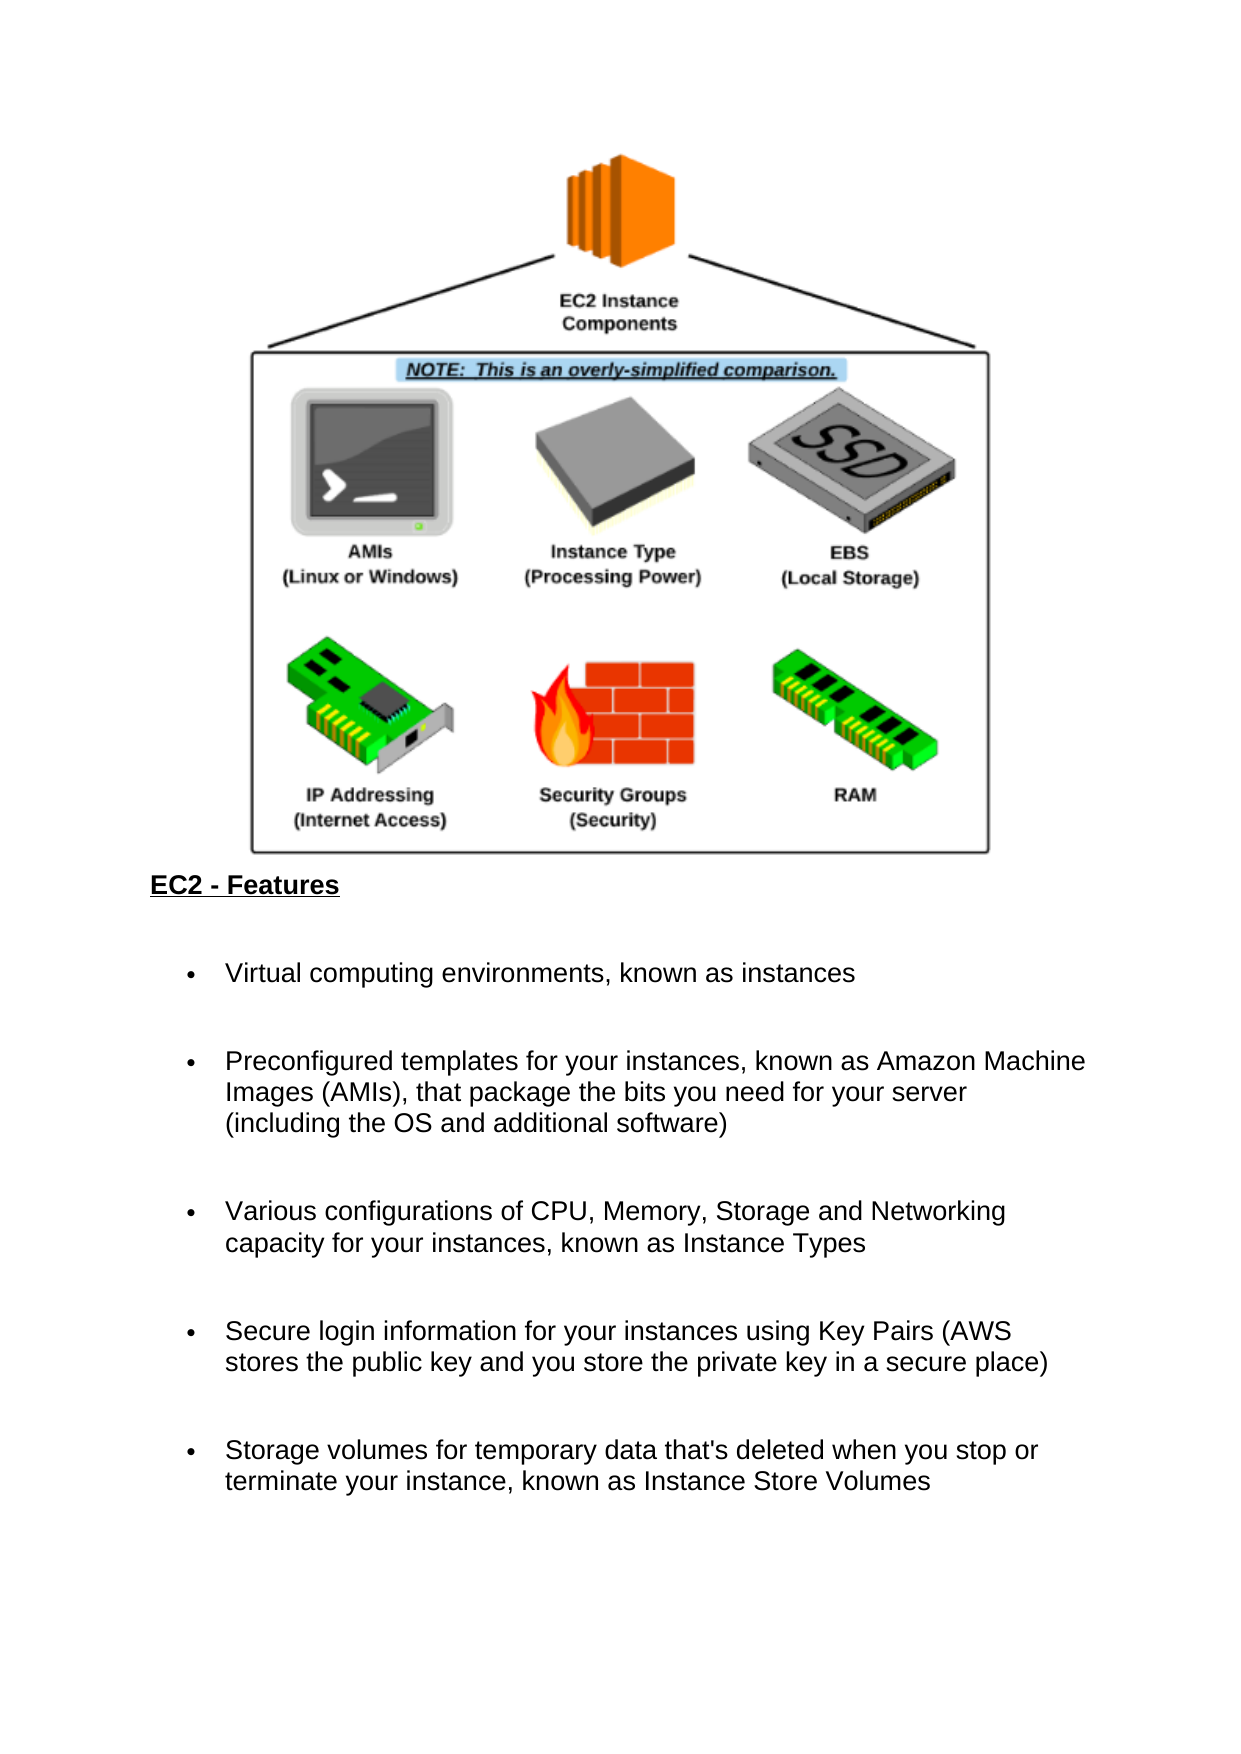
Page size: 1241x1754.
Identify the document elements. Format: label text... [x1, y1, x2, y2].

list Secure login information for your instances using Key Pairs (AWS stores the public key and you store the private key in a secure place) [187, 1314, 1090, 1377]
text EC2 - Features [150, 869, 1090, 900]
list Preconfigured templates for your instances, known as Amazon Machine Images (AMIs), that package the bits you need for your server (including the OS and additional software) [187, 1045, 1090, 1138]
list Storage volumes for temporary data that's deleted when you stop or terminate your instance, known as Instance Store Volumes [187, 1434, 1090, 1496]
list Various configurations of CPU, Memory, Storage and Networking capacity for your instances, known as Instance Types [187, 1195, 1090, 1258]
picture [232, 150, 1008, 869]
list Virtual computing environments, known as instances [187, 957, 1090, 988]
